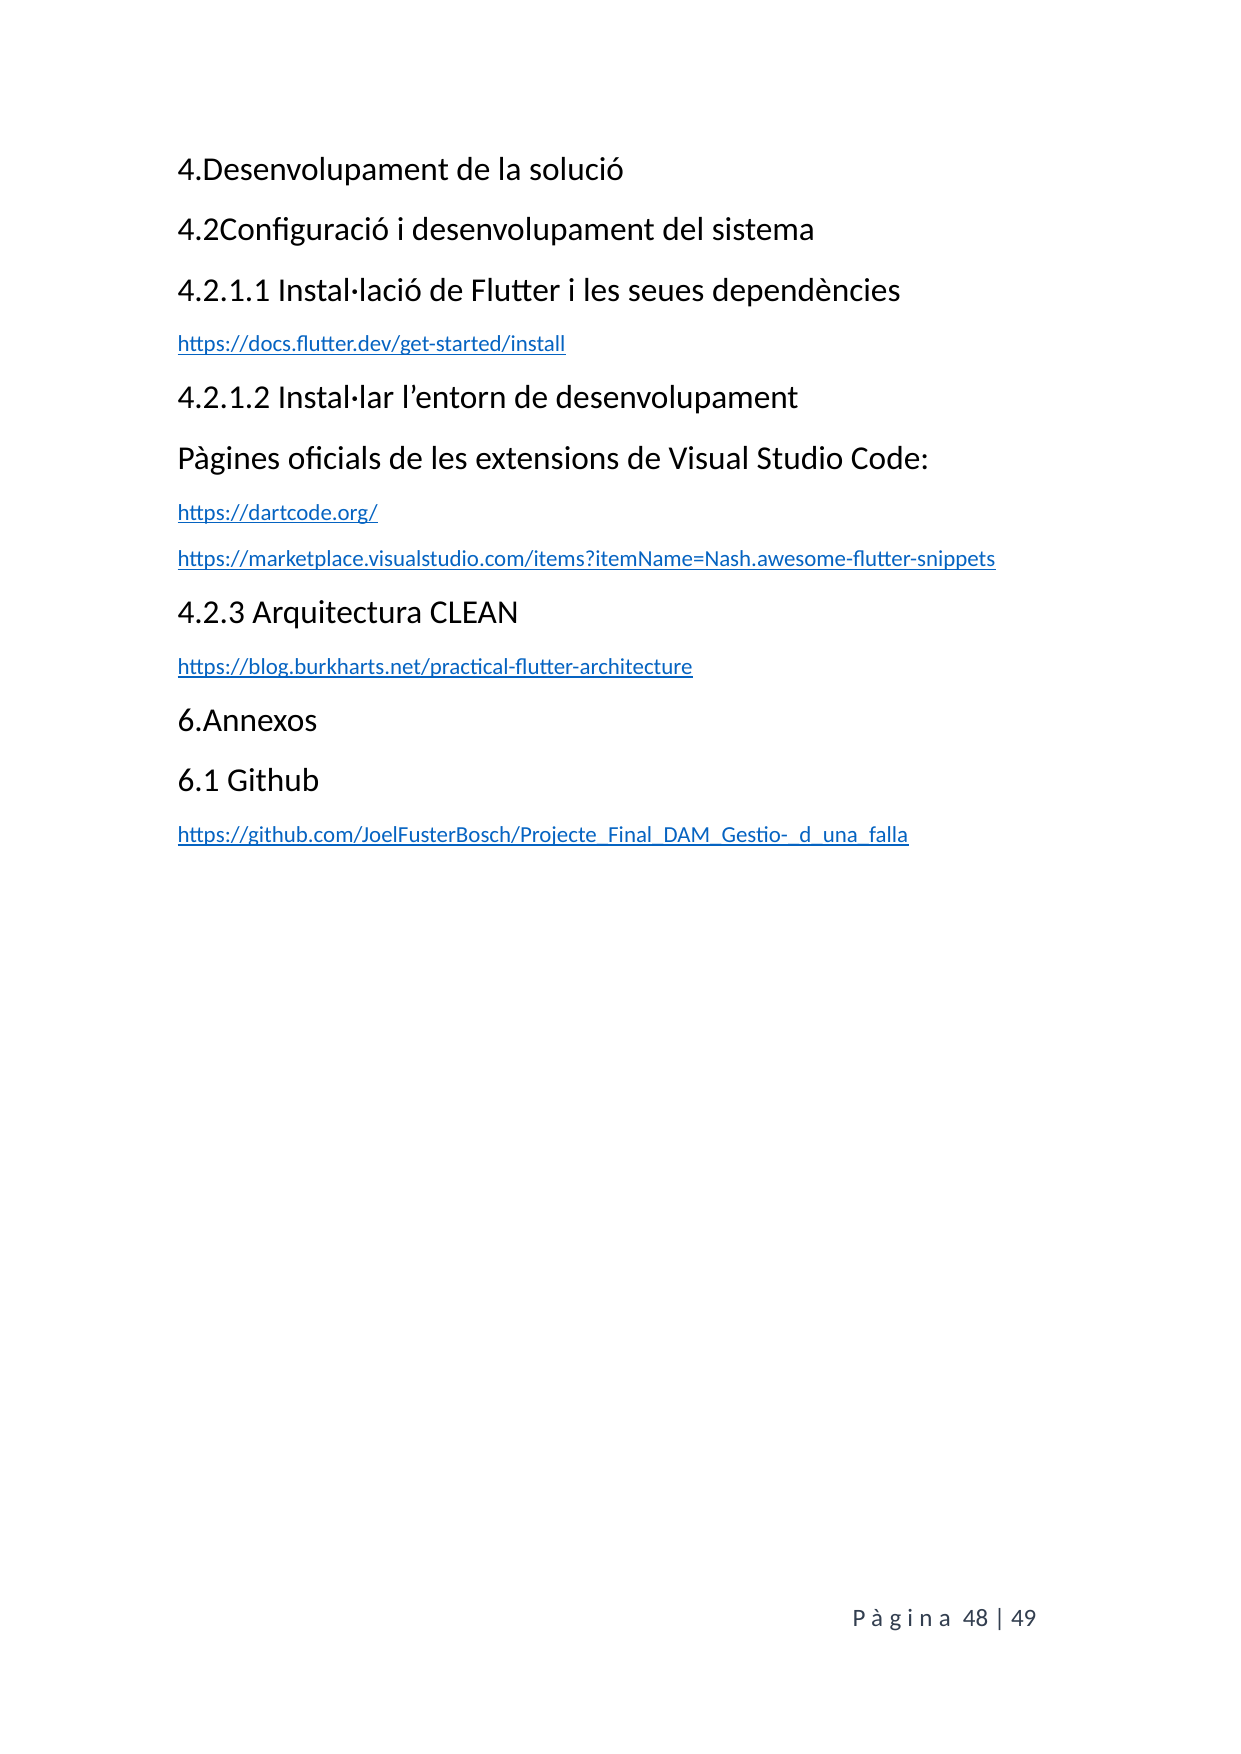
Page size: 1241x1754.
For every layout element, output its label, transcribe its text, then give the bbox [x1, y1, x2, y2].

text 4.2.1.1 Instal·lació de Flutter i les seues dependències [177, 269, 1063, 309]
text 6.1 Github [177, 759, 1063, 800]
text 4.2.1.2 Instal·lar l’entorn de desenvolupament [177, 376, 1063, 417]
text 6.Annexos [177, 699, 1063, 739]
text https://github.com/JoelFusterBosch/Projecte_Final_DAM_Gestio-_d_una_falla [177, 820, 1063, 848]
text https://marketplace.visualstudio.com/items?itemName=Nash.awesome-flutter-snippets [177, 544, 1063, 572]
text https://docs.flutter.dev/get-started/install [177, 329, 1063, 357]
text Pàgines oficials de les extensions de Visual Studio Code: [177, 437, 1063, 478]
text 4.2.3 Arquitectura CLEAN [177, 591, 1063, 632]
text 4.Desenvolupament de la solució [177, 148, 1063, 188]
text https://dartcode.org/ [177, 498, 1063, 526]
text https://blog.burkharts.net/practical-flutter-architecture [177, 652, 1063, 680]
text 4.2Configuració i desenvolupament del sistema [177, 208, 1063, 249]
